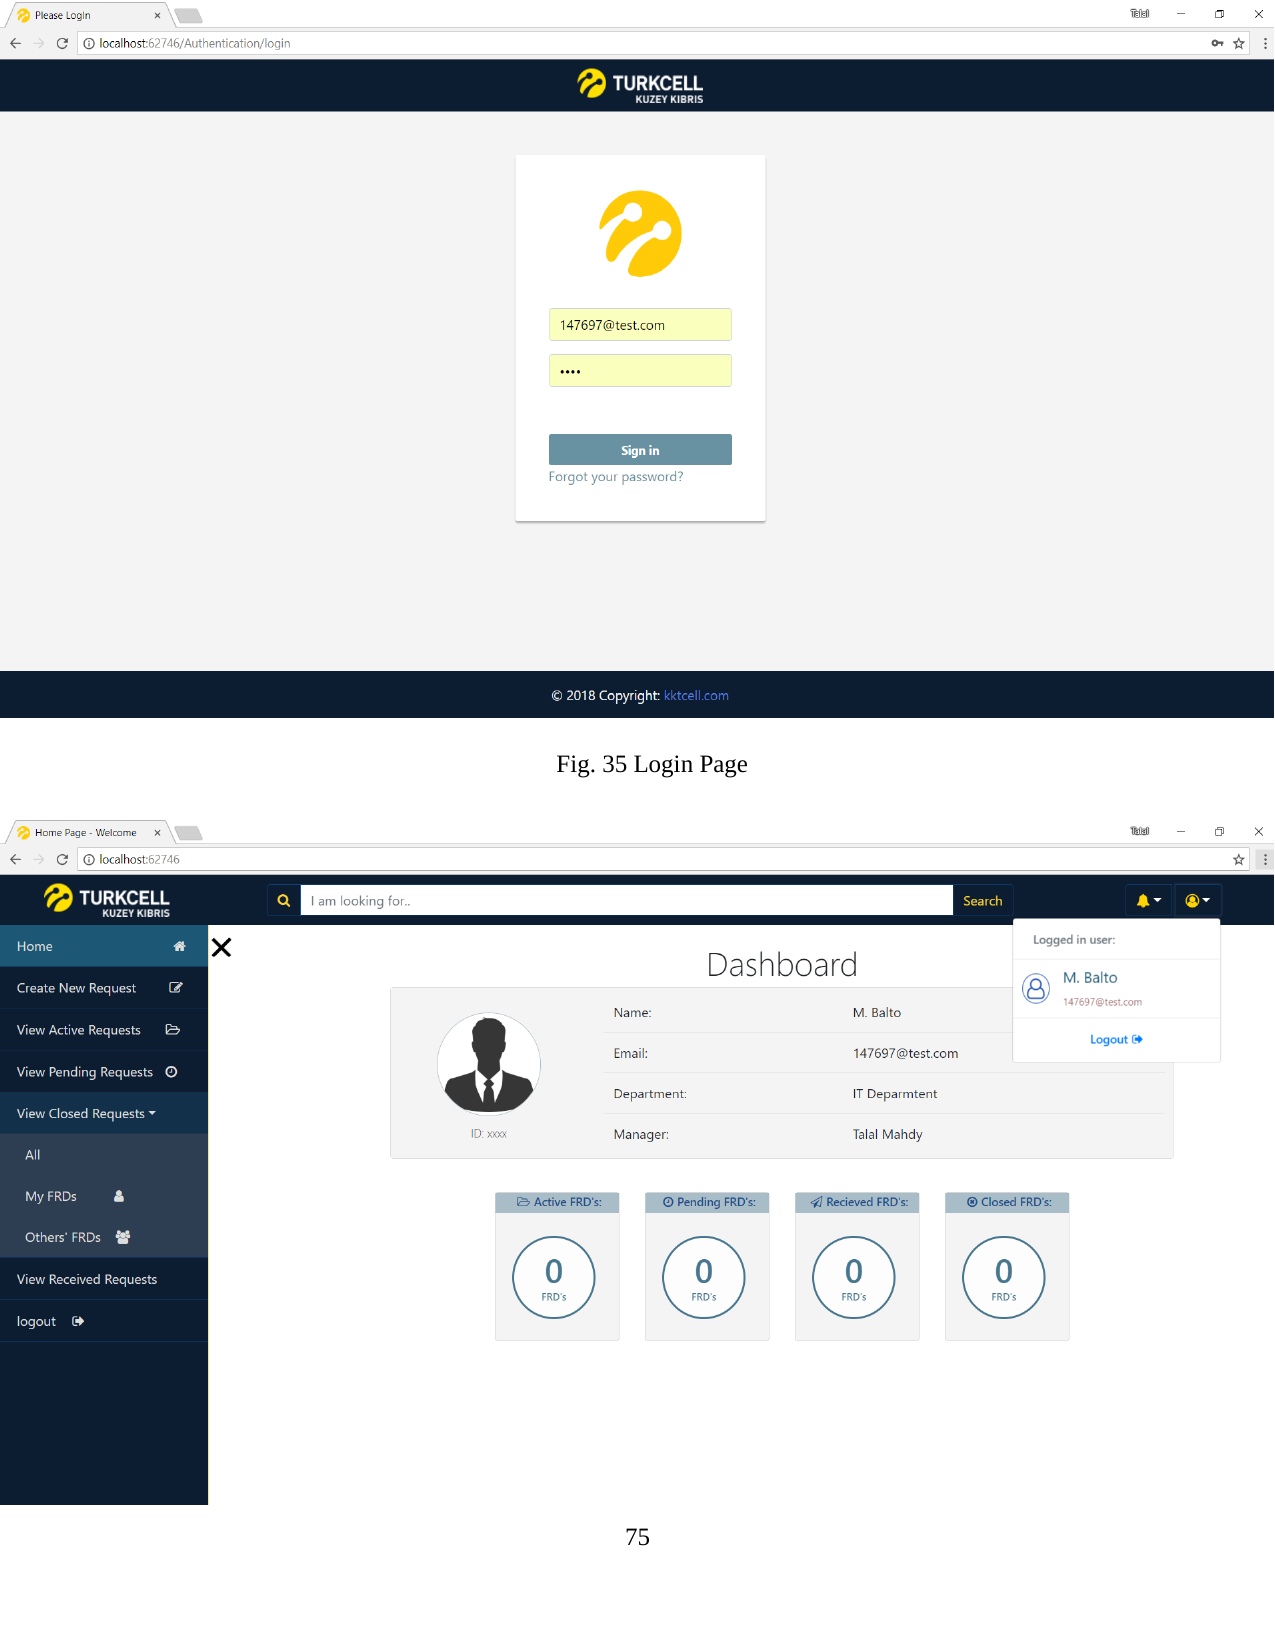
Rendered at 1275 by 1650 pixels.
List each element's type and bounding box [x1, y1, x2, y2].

picture [0, 820, 1274, 1505]
picture [0, 2, 1274, 718]
